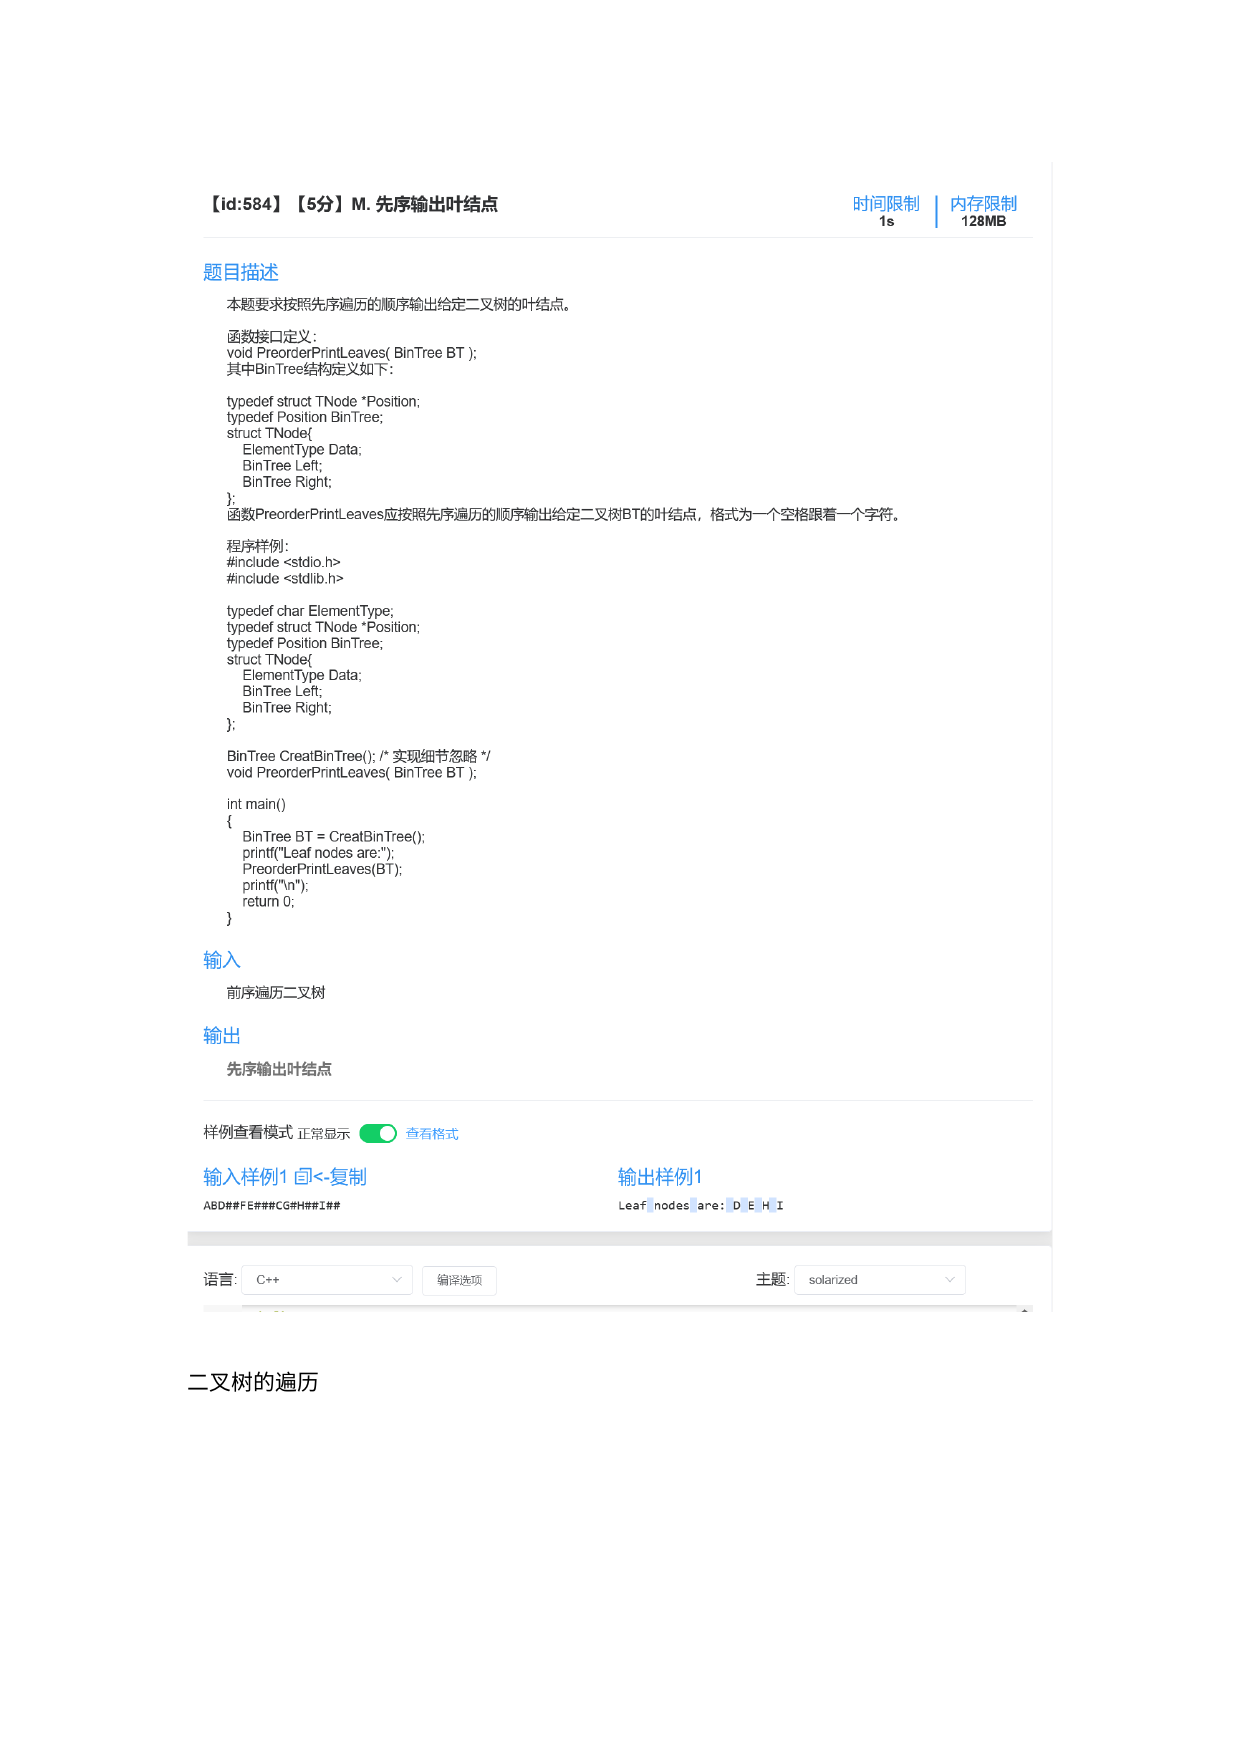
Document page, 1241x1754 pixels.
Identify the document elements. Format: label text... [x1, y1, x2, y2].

text 二叉树的遍历 [187, 1364, 1053, 1397]
picture [187, 162, 1053, 1312]
